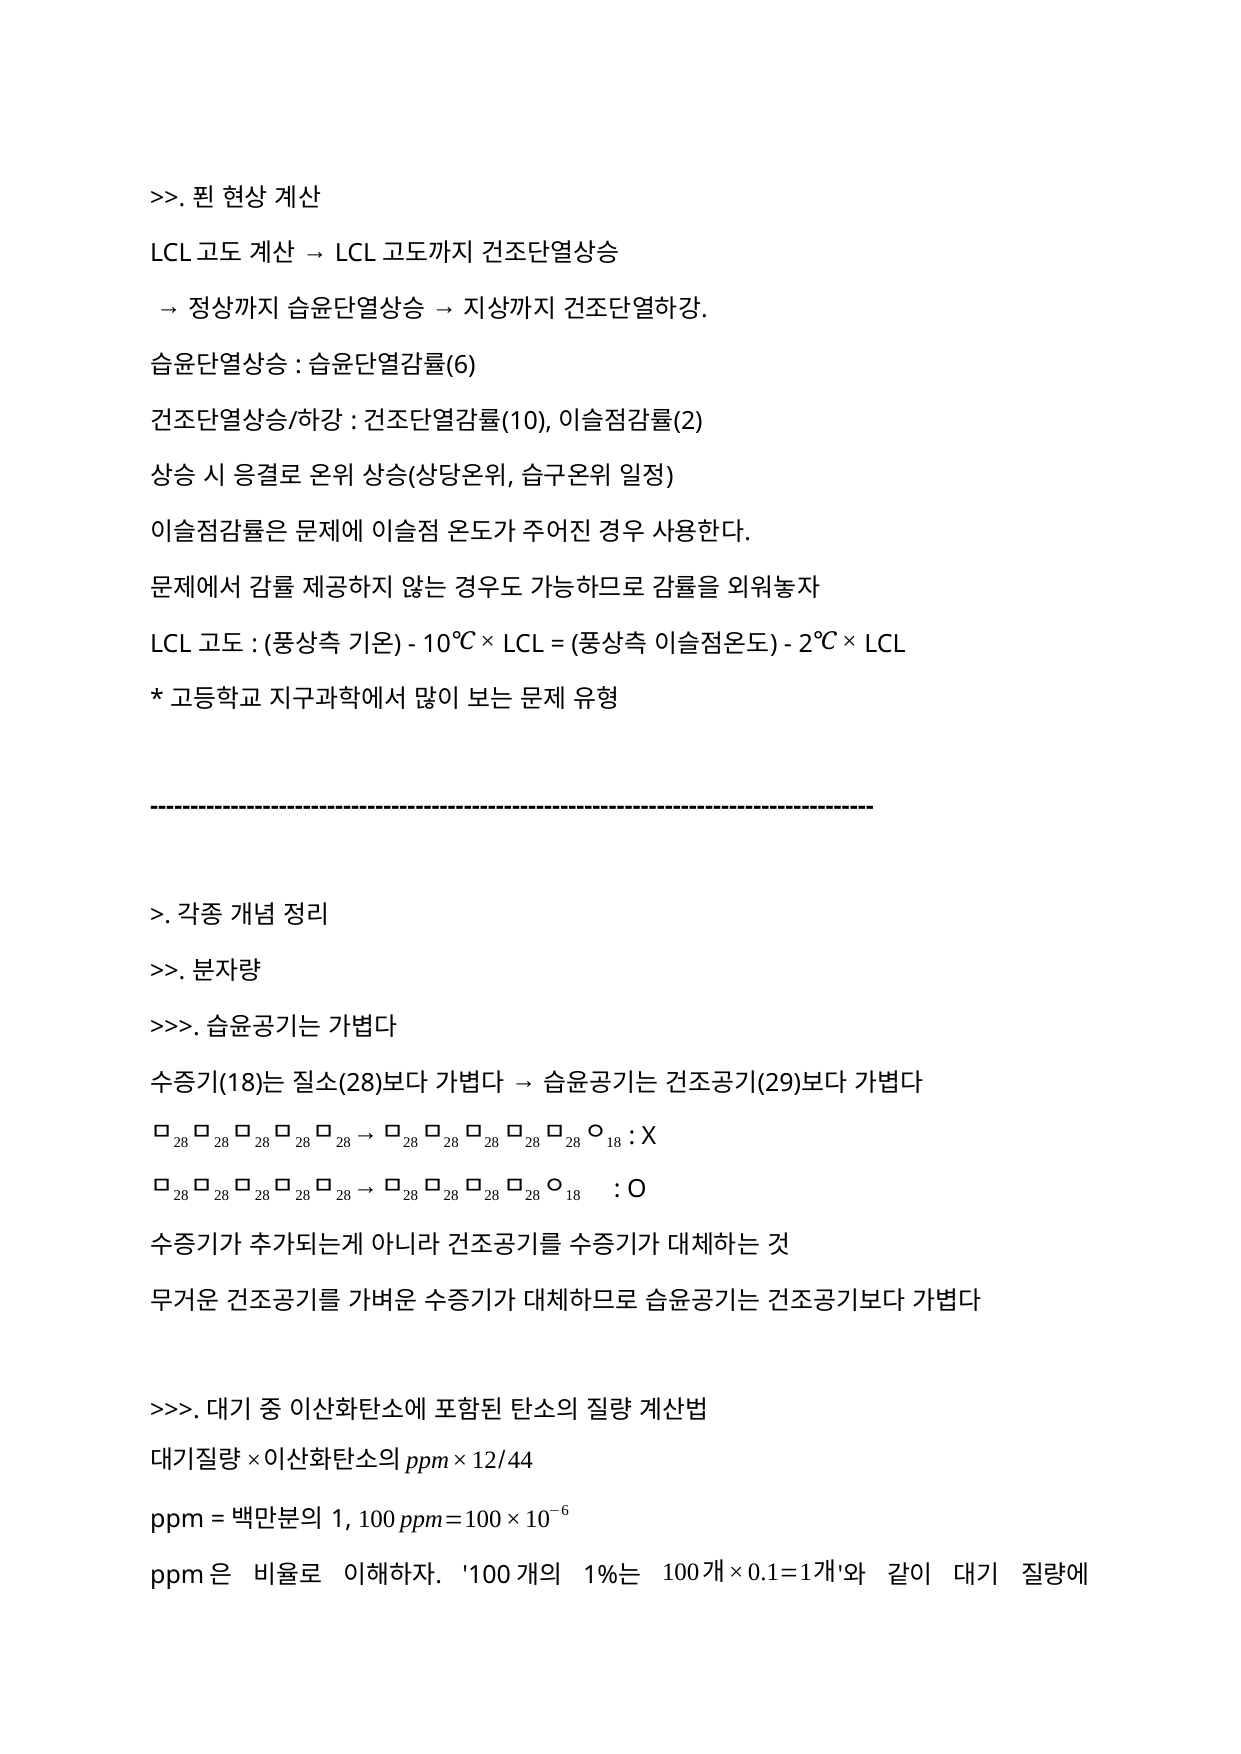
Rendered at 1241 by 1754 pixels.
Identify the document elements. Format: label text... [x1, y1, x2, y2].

text 수증기가 추가되는게 아니라 건조공기를 수증기가 대체하는 것 [150, 1224, 1090, 1261]
text >>. 푄 현상 계산 [150, 177, 1090, 213]
text 이슬점감률은 문제에 이슬점 온도가 주어진 경우 사용한다. [150, 512, 1090, 548]
text : O [150, 1171, 1090, 1205]
text 수증기(18)는 질소(28)보다 가볍다 습윤공기는 건조공기(29)보다 가볍다 [150, 1062, 1090, 1098]
text 무거운 건조공기를 가벼운 수증기가 대체하므로 습윤공기는 건조공기보다 가볍다 [150, 1280, 1090, 1317]
text >. 각종 개념 정리 [150, 895, 1090, 931]
text 건조단열상승/하강 : 건조단열감률(10), 이슬점감률(2) [150, 400, 1090, 436]
text * 고등학교 지구과학에서 많이 보는 문제 유형 [150, 679, 1090, 715]
text >>>. 습윤공기는 가볍다 [150, 1006, 1090, 1042]
text : X [150, 1118, 1090, 1152]
text >>>. 대기 중 이산화탄소에 포함된 탄소의 질량 계산법 [150, 1389, 1090, 1426]
text LCL고도 계산 LCL 고도까지 건조단열상승 [150, 233, 1090, 269]
text LCL 고도 : (풍상측 기온) - 10 LCL = (풍상측 이슬점온도) - 2 LCL [150, 623, 1090, 659]
text ppm = 백만분의 1, [150, 1499, 1090, 1535]
text 문제에서 감률 제공하지 않는 경우도 가능하므로 감률을 외워놓자 [150, 567, 1090, 603]
text >>. 분자량 [150, 951, 1090, 987]
text 상승 시 응결로 온위 상승(상당온위, 습구온위 일정) [150, 456, 1090, 492]
text 정상까지 습윤단열상승 지상까지 건조단열하강. [150, 289, 1090, 325]
text ------------------------------------------------------------------------------------------ [150, 788, 1090, 822]
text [150, 1554, 1090, 1591]
text 습윤단열상승 : 습윤단열감률(6) [150, 344, 1090, 381]
